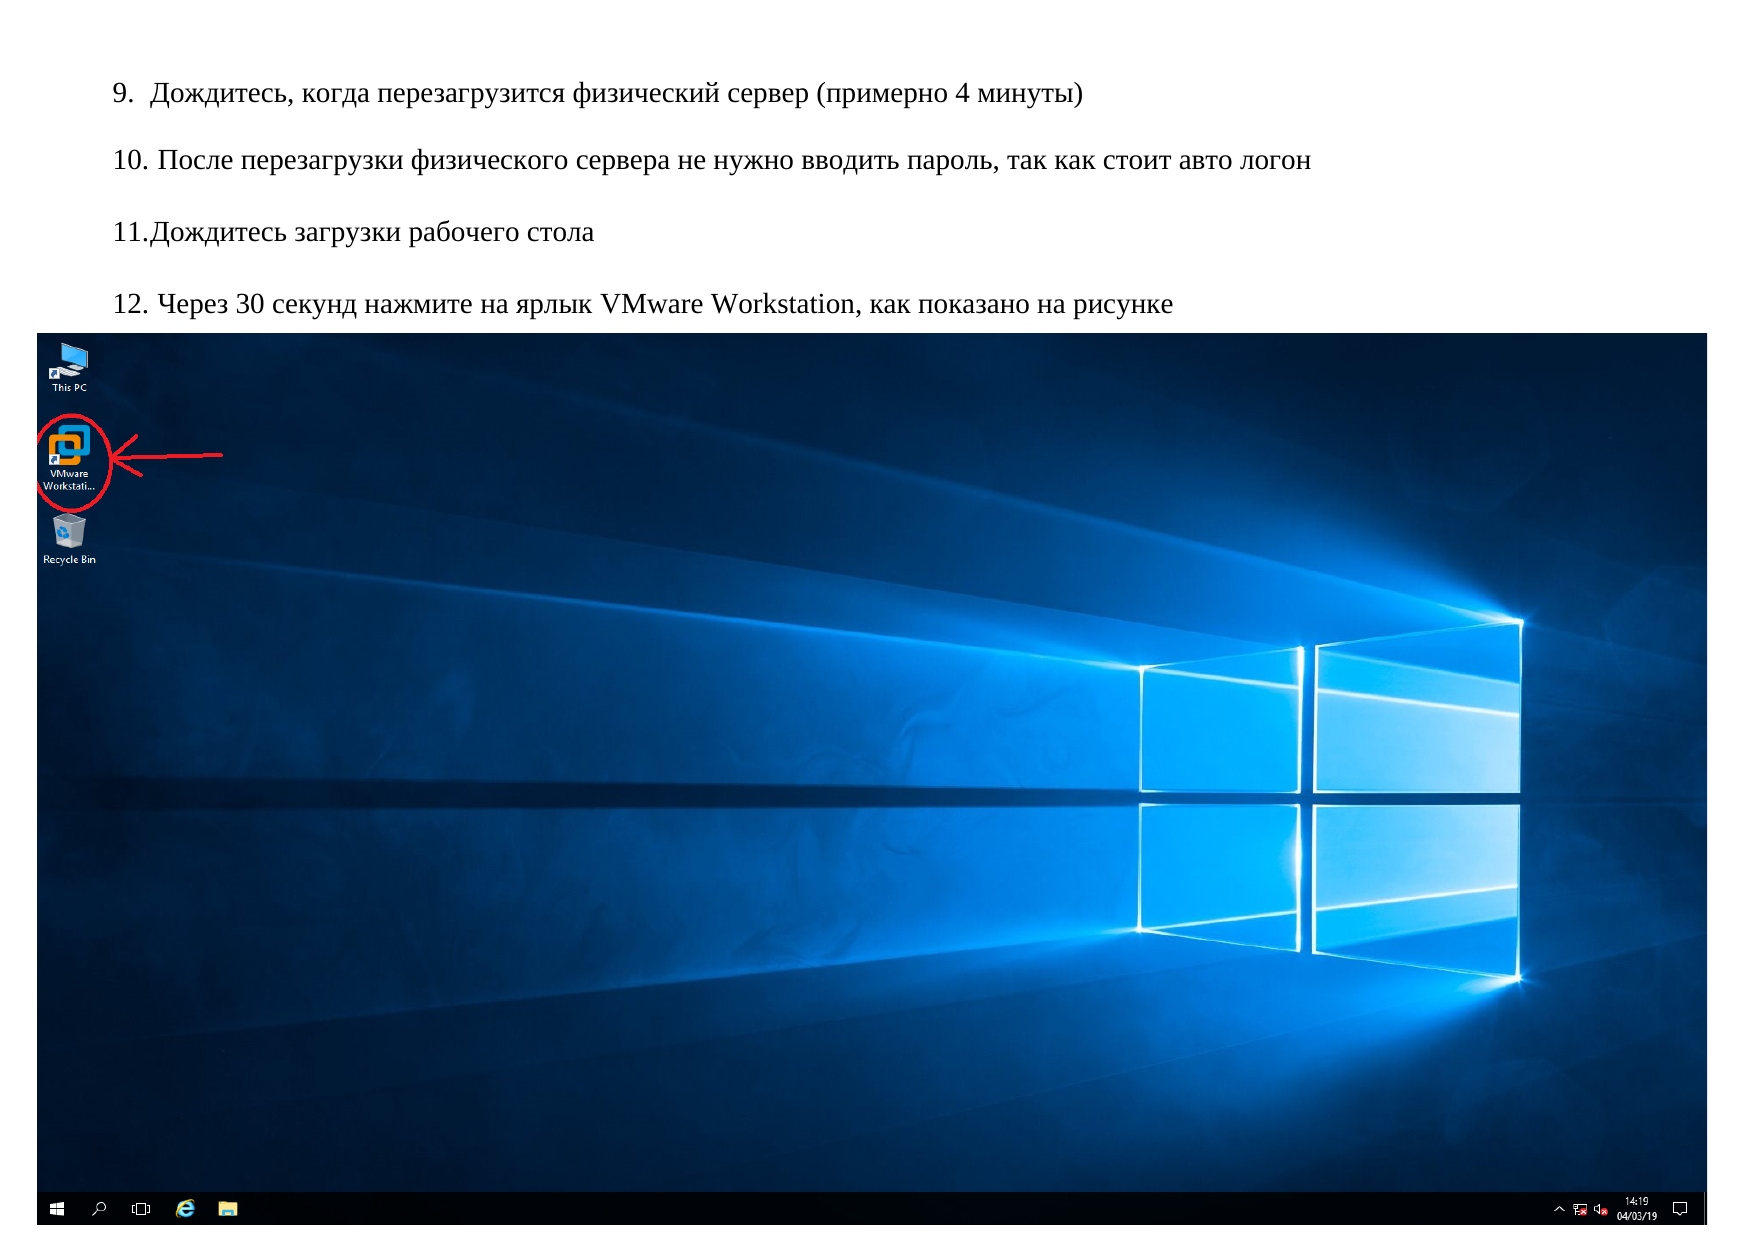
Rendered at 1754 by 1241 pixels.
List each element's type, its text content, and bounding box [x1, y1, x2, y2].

picture [37, 333, 1708, 1225]
list Через 30 секунд нажмите на ярлык VMware Workstation, как показано на рисунке [112, 286, 1679, 320]
list После перезагрузки физического сервера не нужно вводить пароль, так как стоит авто логон [112, 142, 1679, 176]
list Дождитесь загрузки рабочего стола [112, 214, 1679, 248]
list Дождитесь, когда перезагрузится физический сервер (примерно 4 минуты) [112, 75, 1679, 108]
